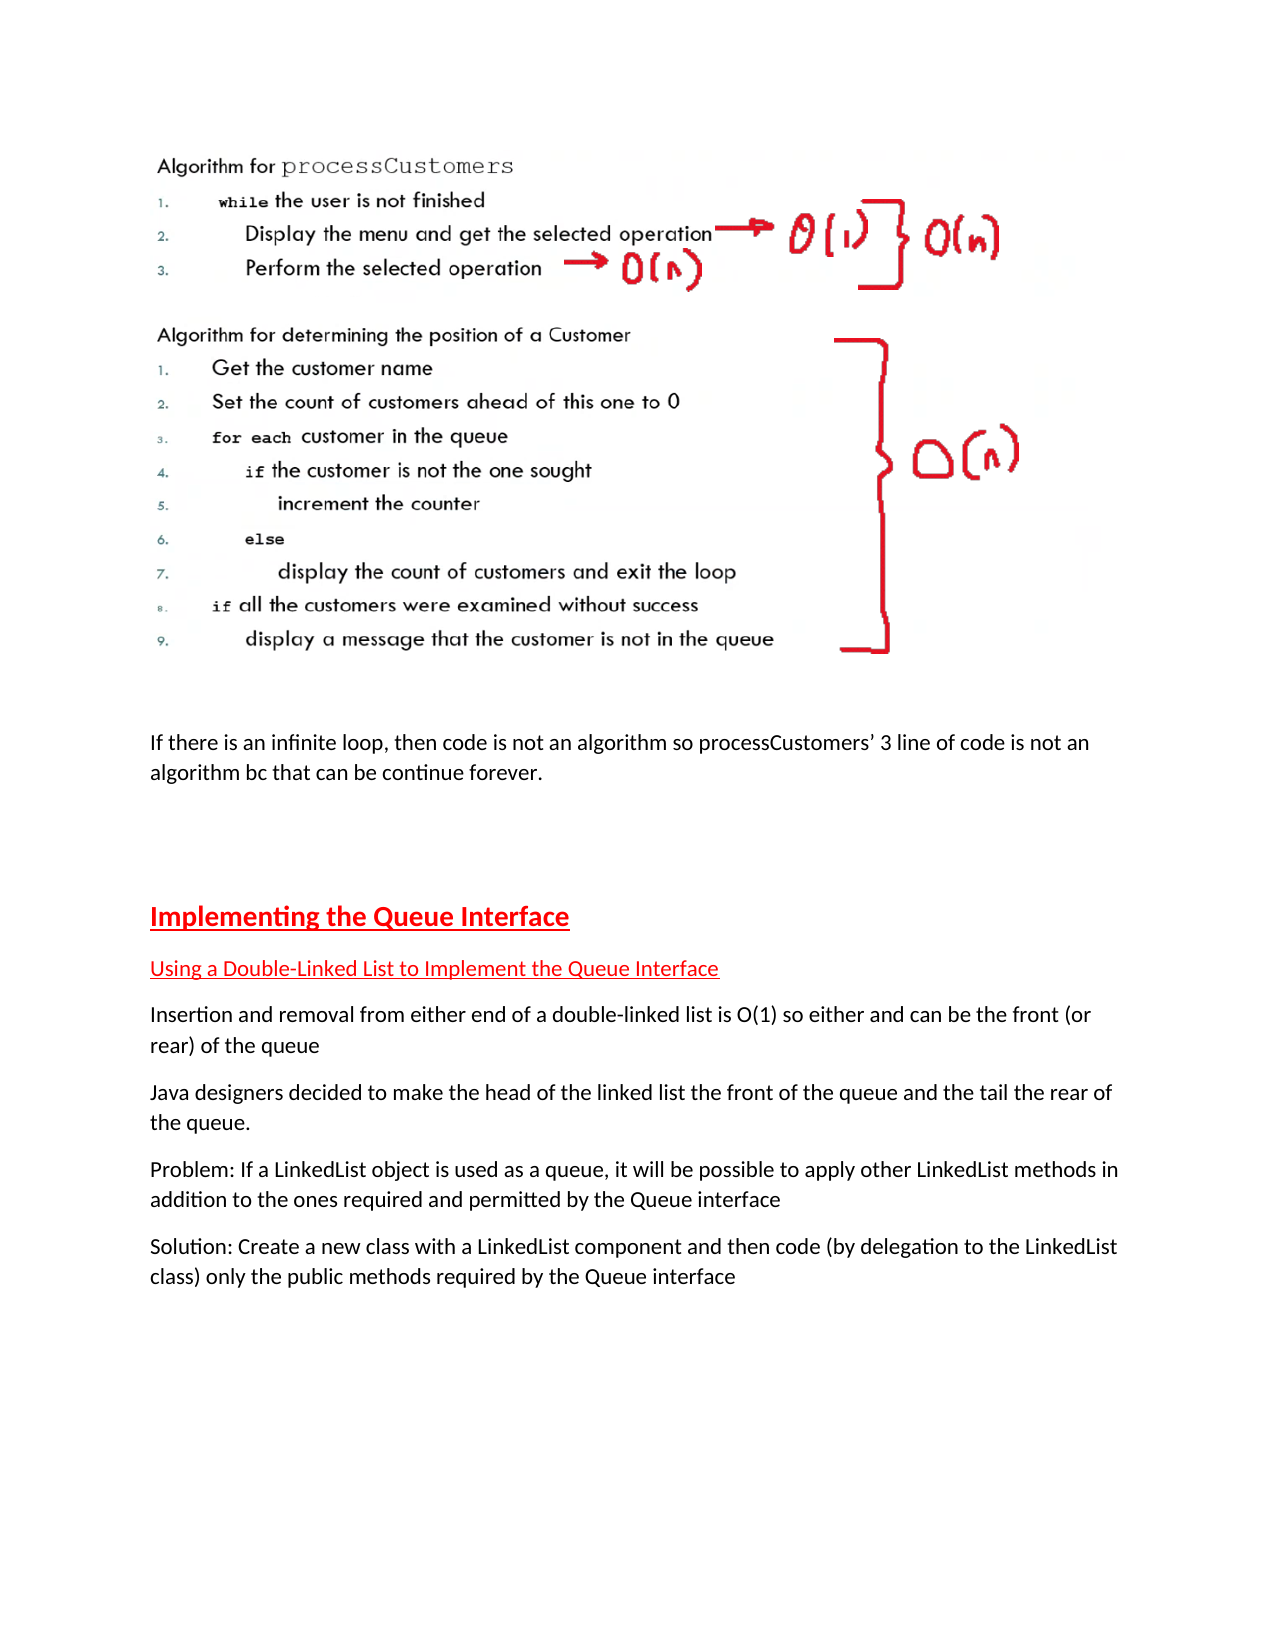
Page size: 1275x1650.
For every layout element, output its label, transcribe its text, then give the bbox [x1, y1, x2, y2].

text If there is an infinite loop, then code is not an algorithm so processCustomers’ 3 line of code is not an algorithm bc that can be continue forever. [150, 728, 1125, 786]
text Insertion and removal from either end of a double-linked list is O(1) so either and can be the front (or rear) of the queue [150, 1001, 1125, 1059]
text Java designers decided to make the head of the linked list the front of the queue and the tail the rear of the queue. [150, 1078, 1125, 1136]
text Implementing the Queue Interface [150, 898, 1125, 934]
text Solution: Create a new class with a LinkedList component and then code (by delegation to the LinkedList class) only the public methods required by the Queue interface [150, 1232, 1125, 1290]
text Problem: If a LinkedList object is used as a queue, it will be possible to apply other LinkedList methods in addition to the ones required and permitted by the Queue interface [150, 1155, 1125, 1213]
text Using a Double-Linked List to Implement the Queue Interface [150, 954, 1125, 982]
picture [150, 150, 1125, 662]
